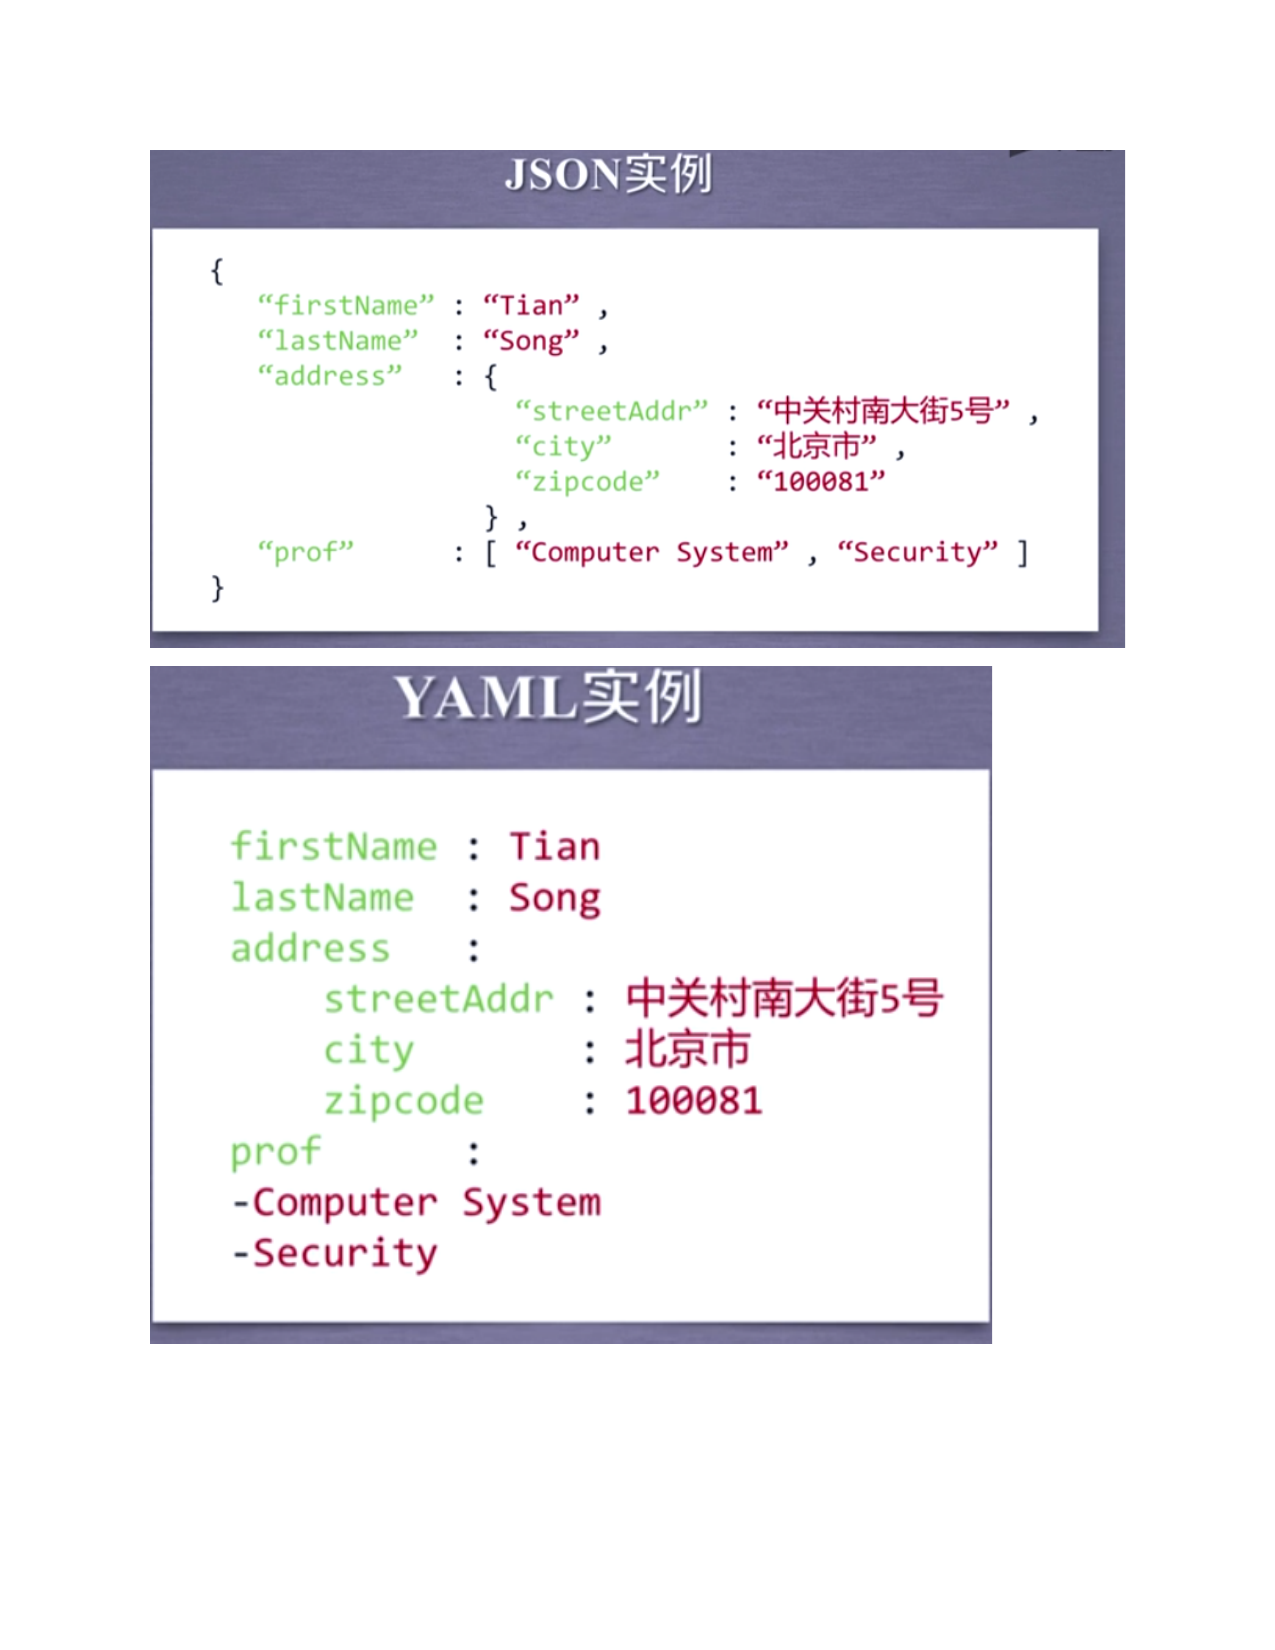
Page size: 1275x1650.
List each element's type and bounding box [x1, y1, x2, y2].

picture [150, 666, 993, 1344]
picture [150, 150, 1125, 648]
